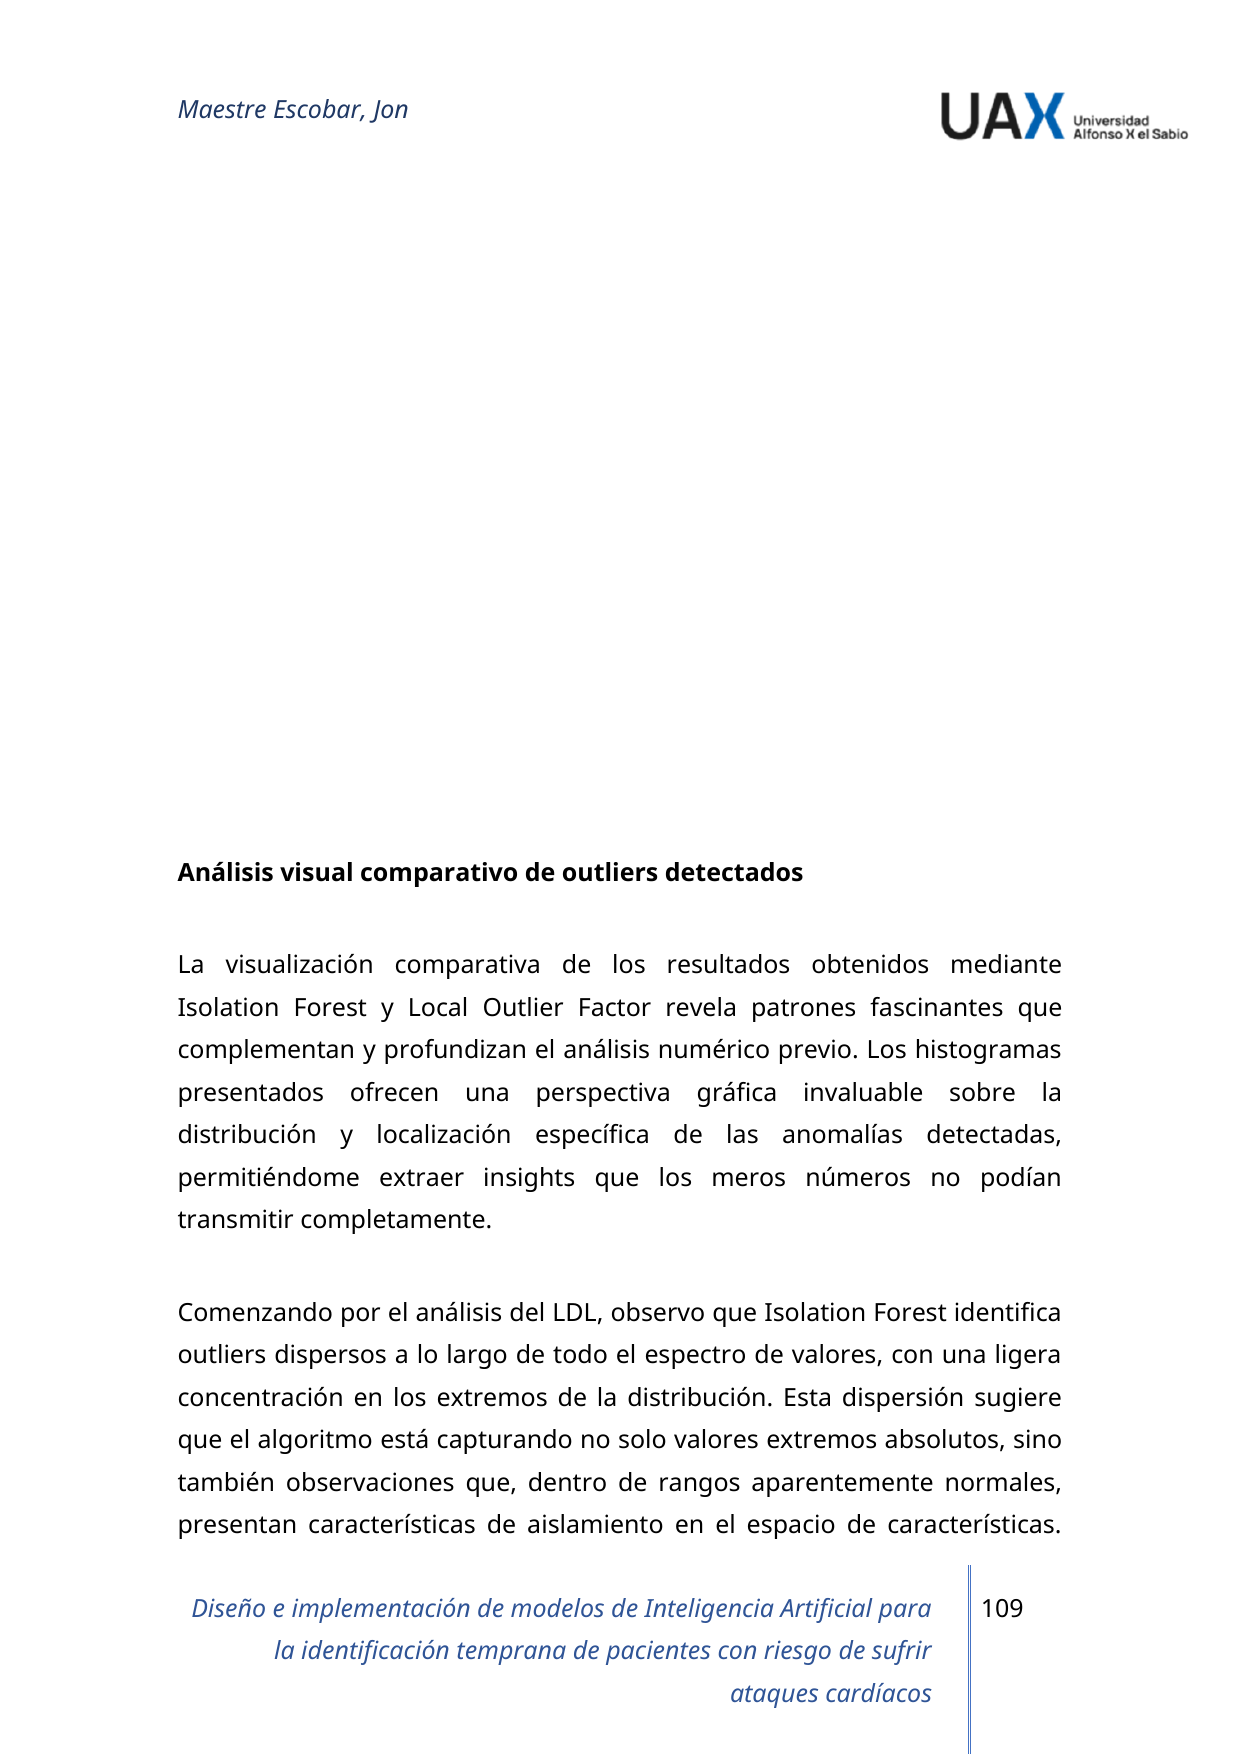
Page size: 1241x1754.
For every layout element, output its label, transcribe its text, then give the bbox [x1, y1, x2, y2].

text La visualización comparativa de los resultados obtenidos mediante Isolation Forest y Local Outlier Factor revela patrones fascinantes que complementan y profundizan el análisis numérico previo. Los histogramas presentados ofrecen una perspectiva gráfica invaluable sobre la distribución y localización específica de las anomalías detectadas, permitiéndome extraer insights que los meros números no podían transmitir completamente. [177, 947, 1063, 1236]
picture [940, 89, 1192, 144]
text Análisis visual comparativo de outliers detectados [177, 854, 1063, 888]
